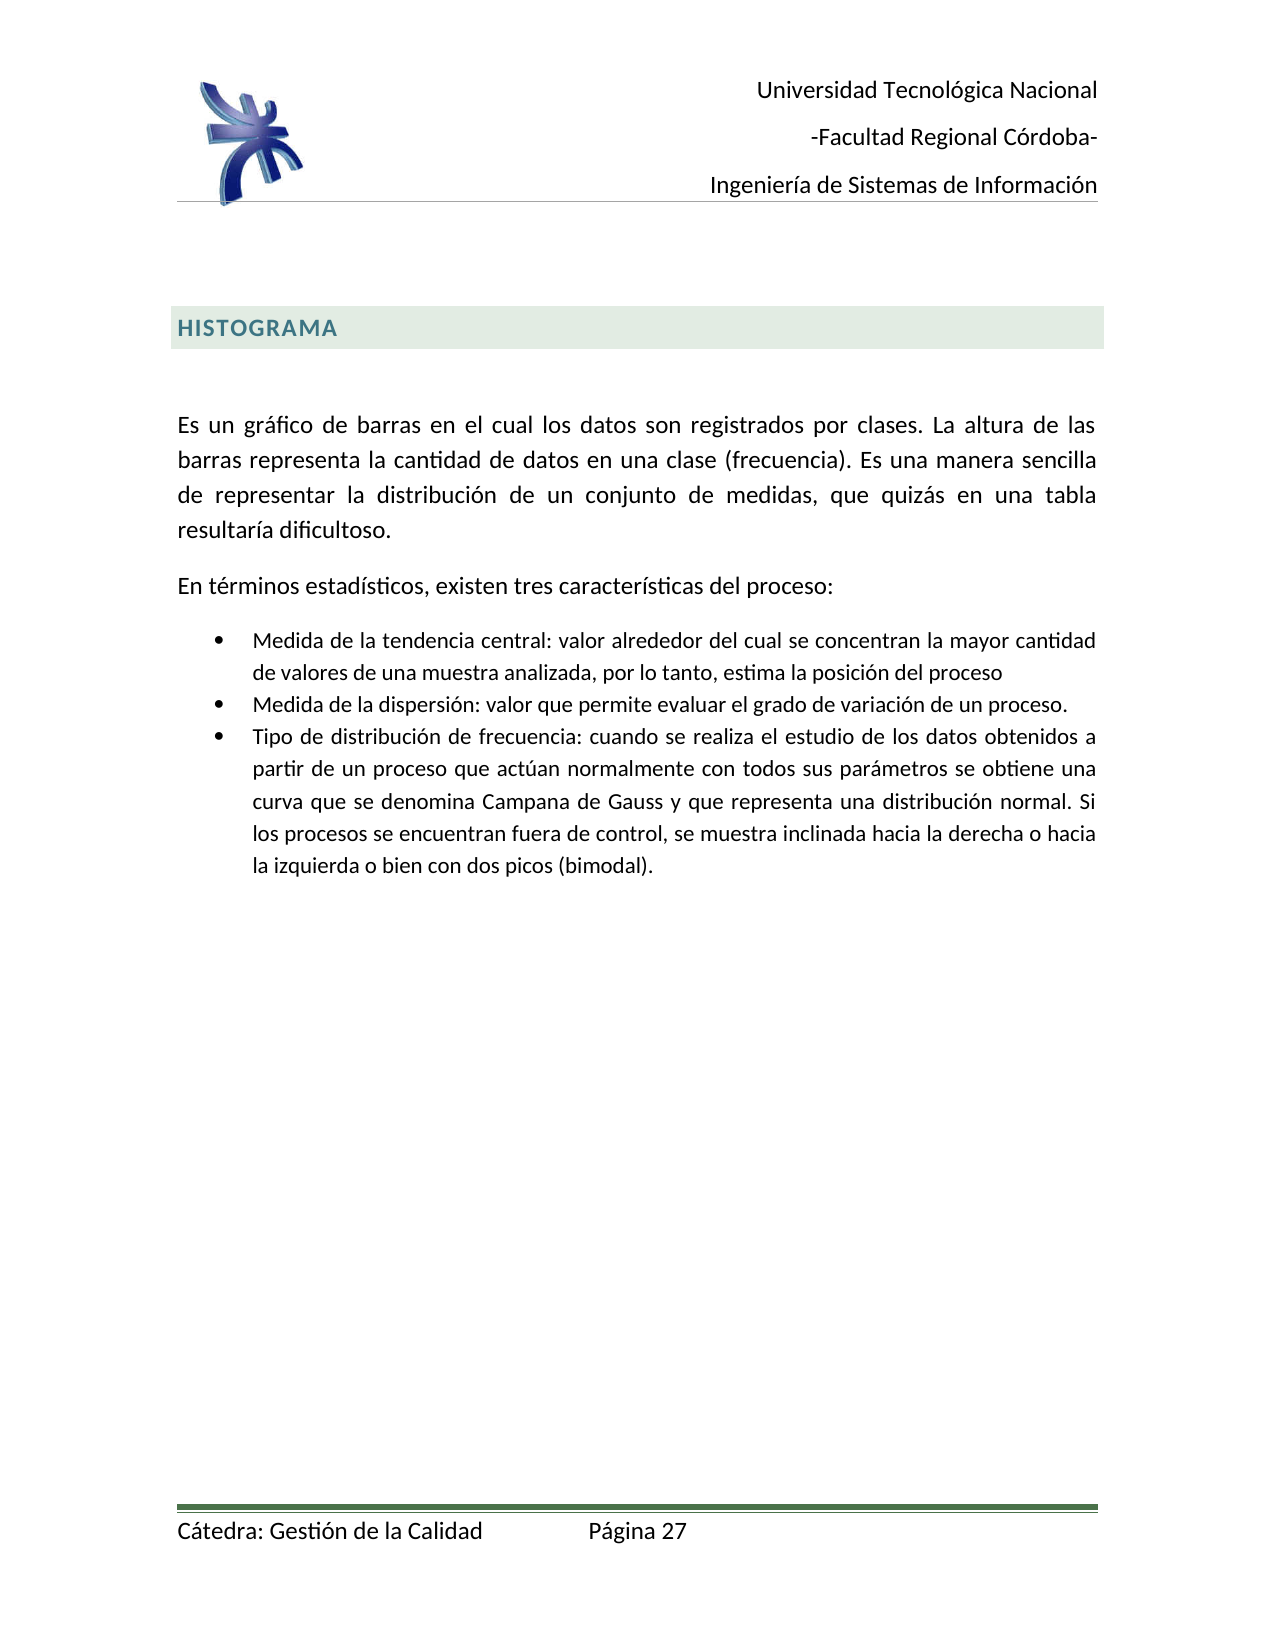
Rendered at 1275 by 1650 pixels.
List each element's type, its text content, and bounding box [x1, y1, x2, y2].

text Es un gráfico de barras en el cual los datos son registrados por clases. La altura de las barras representa la cantidad de datos en una clase (frecuencia). Es una manera sencilla de representar la distribución de un conjunto de medidas, que quizás en una tabla resultaría dificultoso. [177, 409, 1098, 545]
list Medida de la dispersión: valor que permite evaluar el grado de variación de un proceso. [215, 690, 1098, 718]
text En términos estadísticos, existen tres características del proceso: [177, 570, 1098, 601]
list Medida de la tendencia central: valor alrededor del cual se concentran la mayor cantidad de valores de una muestra analizada, por lo tanto, estima la posición del proceso [215, 626, 1098, 686]
subtitle Histograma [177, 312, 1098, 343]
list Tipo de distribución de frecuencia: cuando se realiza el estudio de los datos obtenidos a partir de un proceso que actúan normalmente con todos sus parámetros se obtiene una curva que se denomina Campana de Gauss y que representa una distribución normal. Si los procesos se encuentran fuera de control, se muestra inclinada hacia la derecha o hacia la izquierda o bien con dos picos (bimodal). [215, 722, 1098, 879]
picture [198, 202, 305, 208]
picture [198, 80, 305, 201]
